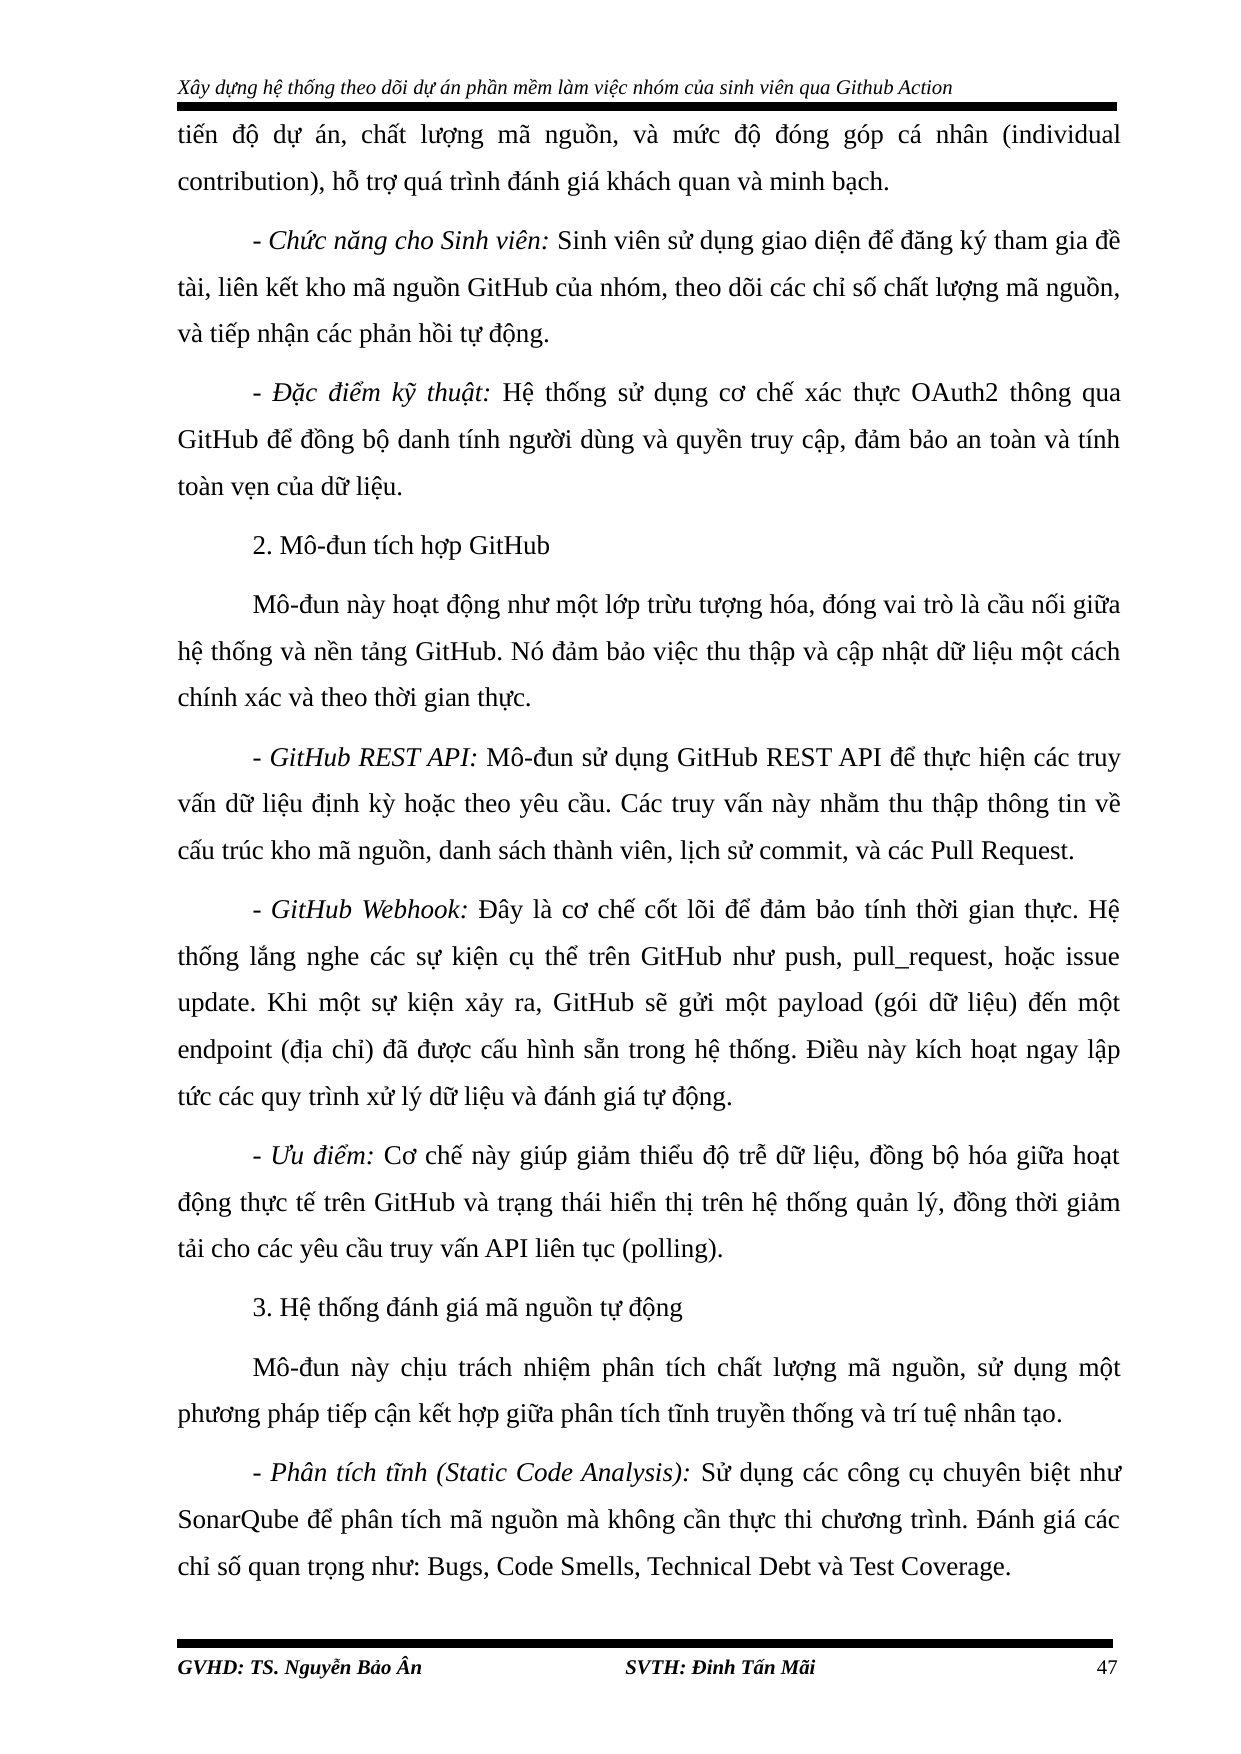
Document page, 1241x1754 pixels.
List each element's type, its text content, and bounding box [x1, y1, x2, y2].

text - Chức năng cho Sinh viên: Sinh viên sử dụng giao diện để đăng ký tham gia đề tài, liên kết kho mã nguồn GitHub của nhóm, theo dõi các chỉ số chất lượng mã nguồn, và tiếp nhận các phản hồi tự động. [177, 224, 1122, 348]
text Mô-đun này chịu trách nhiệm phân tích chất lượng mã nguồn, sử dụng một phương pháp tiếp cận kết hợp giữa phân tích tĩnh truyền thống và trí tuệ nhân tạo. [177, 1351, 1122, 1428]
text - GitHub REST API: Mô-đun sử dụng GitHub REST API để thực hiện các truy vấn dữ liệu định kỳ hoặc theo yêu cầu. Các truy vấn này nhằm thu thập thông tin về cấu trúc kho mã nguồn, danh sách thành viên, lịch sử commit, và các Pull Request. [177, 741, 1122, 865]
text - Phân tích tĩnh (Static Code Analysis): Sử dụng các công cụ chuyên biệt như SonarQube để phân tích mã nguồn mà không cần thực thi chương trình. Đánh giá các chỉ số quan trọng như: Bugs, Code Smells, Technical Debt và Test Coverage. [177, 1456, 1122, 1581]
text Mô-đun này hoạt động như một lớp trừu tượng hóa, đóng vai trò là cầu nối giữa hệ thống và nền tảng GitHub. Nó đảm bảo việc thu thập và cập nhật dữ liệu một cách chính xác và theo thời gian thực. [177, 588, 1122, 713]
text - Đặc điểm kỹ thuật: Hệ thống sử dụng cơ chế xác thực OAuth2 thông qua GitHub để đồng bộ danh tính người dùng và quyền truy cập, đảm bảo an toàn và tính toàn vẹn của dữ liệu. [177, 376, 1122, 501]
text - GitHub Webhook: Đây là cơ chế cốt lõi để đảm bảo tính thời gian thực. Hệ thống lắng nghe các sự kiện cụ thể trên GitHub như push, pull_request, hoặc issue update. Khi một sự kiện xảy ra, GitHub sẽ gửi một payload (gói dữ liệu) đến một endpoint (địa chỉ) đã được cấu hình sẵn trong hệ thống. Điều này kích hoạt ngay lập tức các quy trình xử lý dữ liệu và đánh giá tự động. [177, 893, 1122, 1111]
text 3. Hệ thống đánh giá mã nguồn tự động [177, 1291, 1122, 1323]
text - Ưu điểm: Cơ chế này giúp giảm thiểu độ trễ dữ liệu, đồng bộ hóa giữa hoạt động thực tế trên GitHub và trạng thái hiển thị trên hệ thống quản lý, đồng thời giảm tải cho các yêu cầu truy vấn API liên tục (polling). [177, 1139, 1122, 1263]
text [177, 118, 1122, 196]
text 2. Mô-đun tích hợp GitHub [177, 529, 1122, 560]
